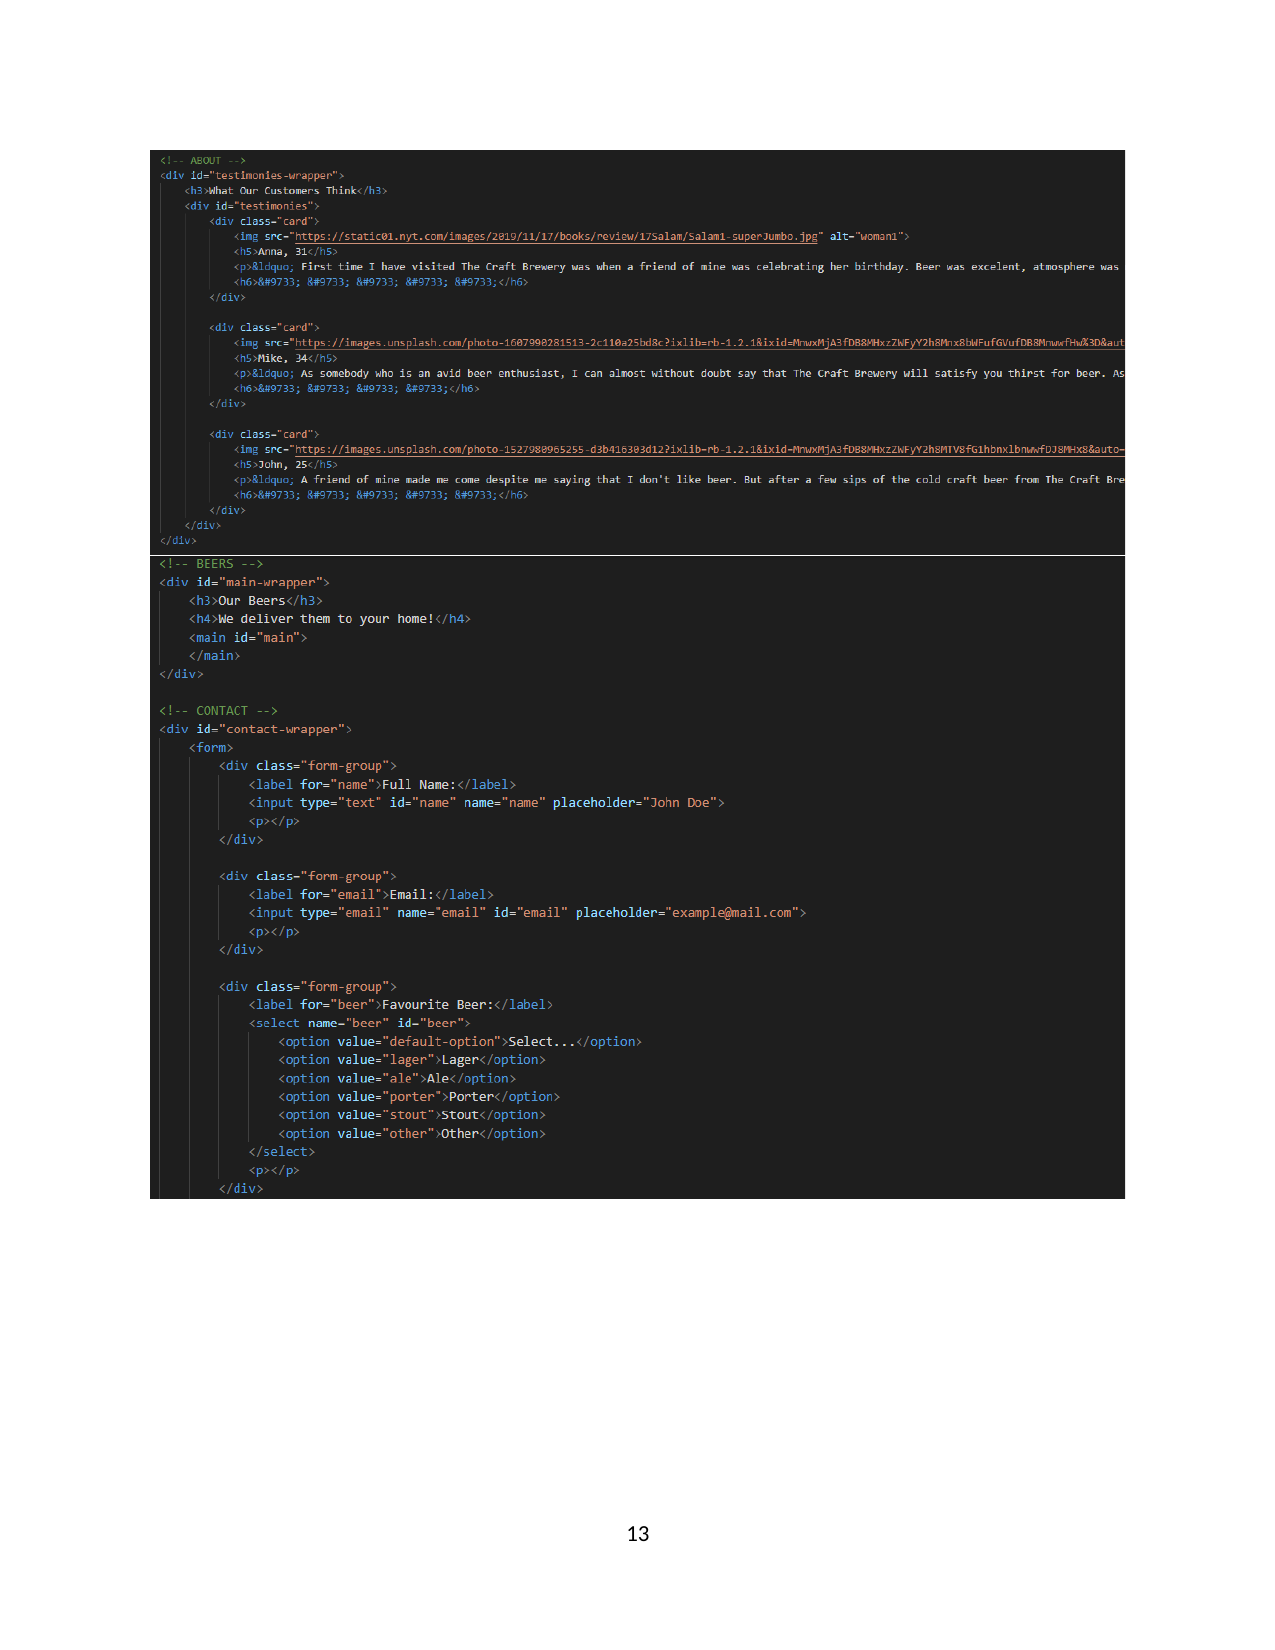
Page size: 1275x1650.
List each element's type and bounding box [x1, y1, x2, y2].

picture [150, 556, 1125, 1199]
picture [150, 150, 1125, 555]
